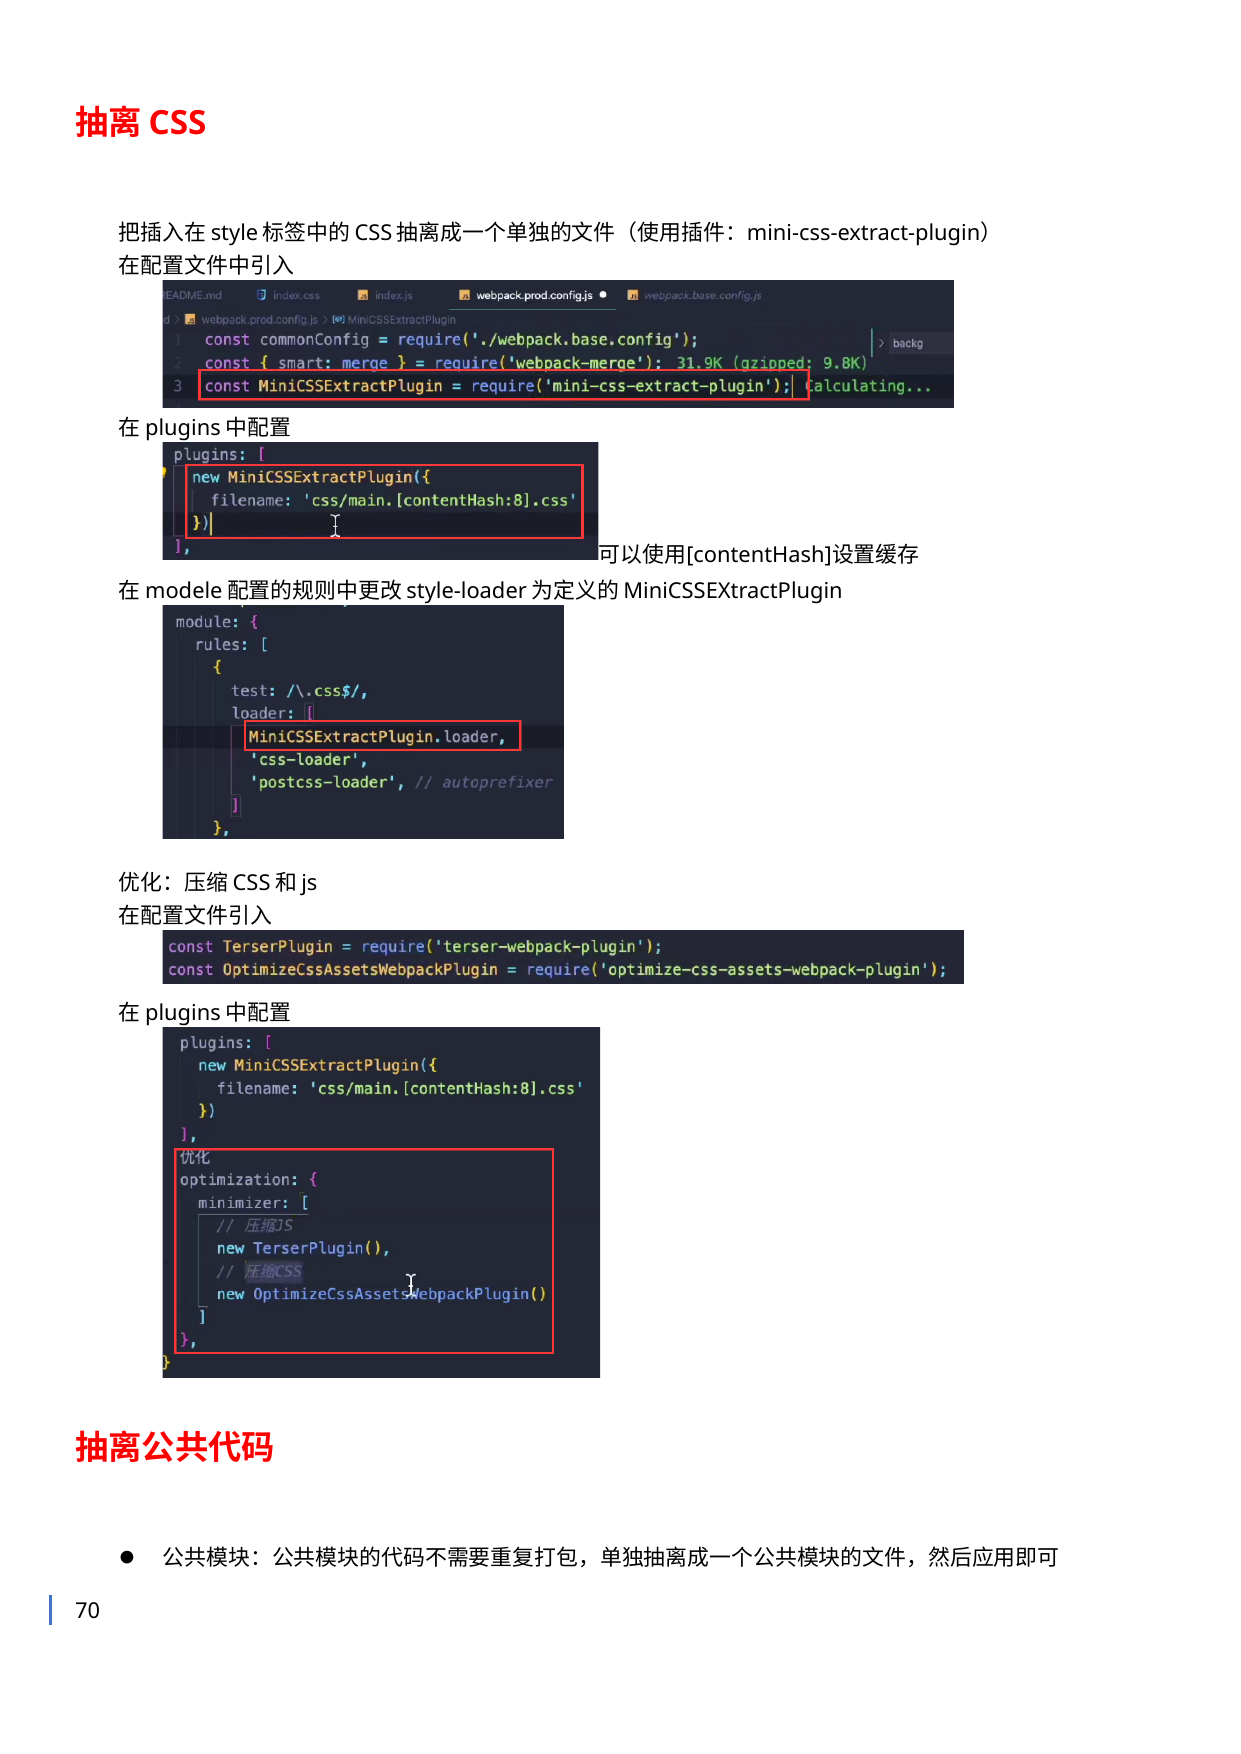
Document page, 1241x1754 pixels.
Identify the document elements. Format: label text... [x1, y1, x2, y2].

text 在plugins中配置 [119, 410, 1165, 442]
text 在配置文件引入 [119, 897, 1165, 930]
picture [162, 930, 964, 984]
subtitle 抽离公共代码 [75, 1412, 1165, 1477]
text 优化：压缩CSS和js [119, 865, 1165, 897]
picture [162, 280, 954, 408]
text 在modele配置的规则中更改style-loader为定义的MiniCSSEXtractPlugin [119, 572, 1165, 605]
text 把插入在style标签中的CSS抽离成一个单独的文件（使用插件：mini-css-extract-plugin） [119, 215, 1165, 247]
picture [162, 442, 599, 560]
text 在配置文件中引入 [119, 247, 1165, 280]
picture [162, 1027, 600, 1378]
list 公共模块：公共模块的代码不需要重复打包，单独抽离成一个公共模块的文件，然后应用即可 [119, 1539, 1165, 1572]
text 在plugins中配置 [119, 995, 1165, 1027]
picture [162, 605, 564, 839]
subtitle 抽离CSS [75, 88, 1165, 153]
